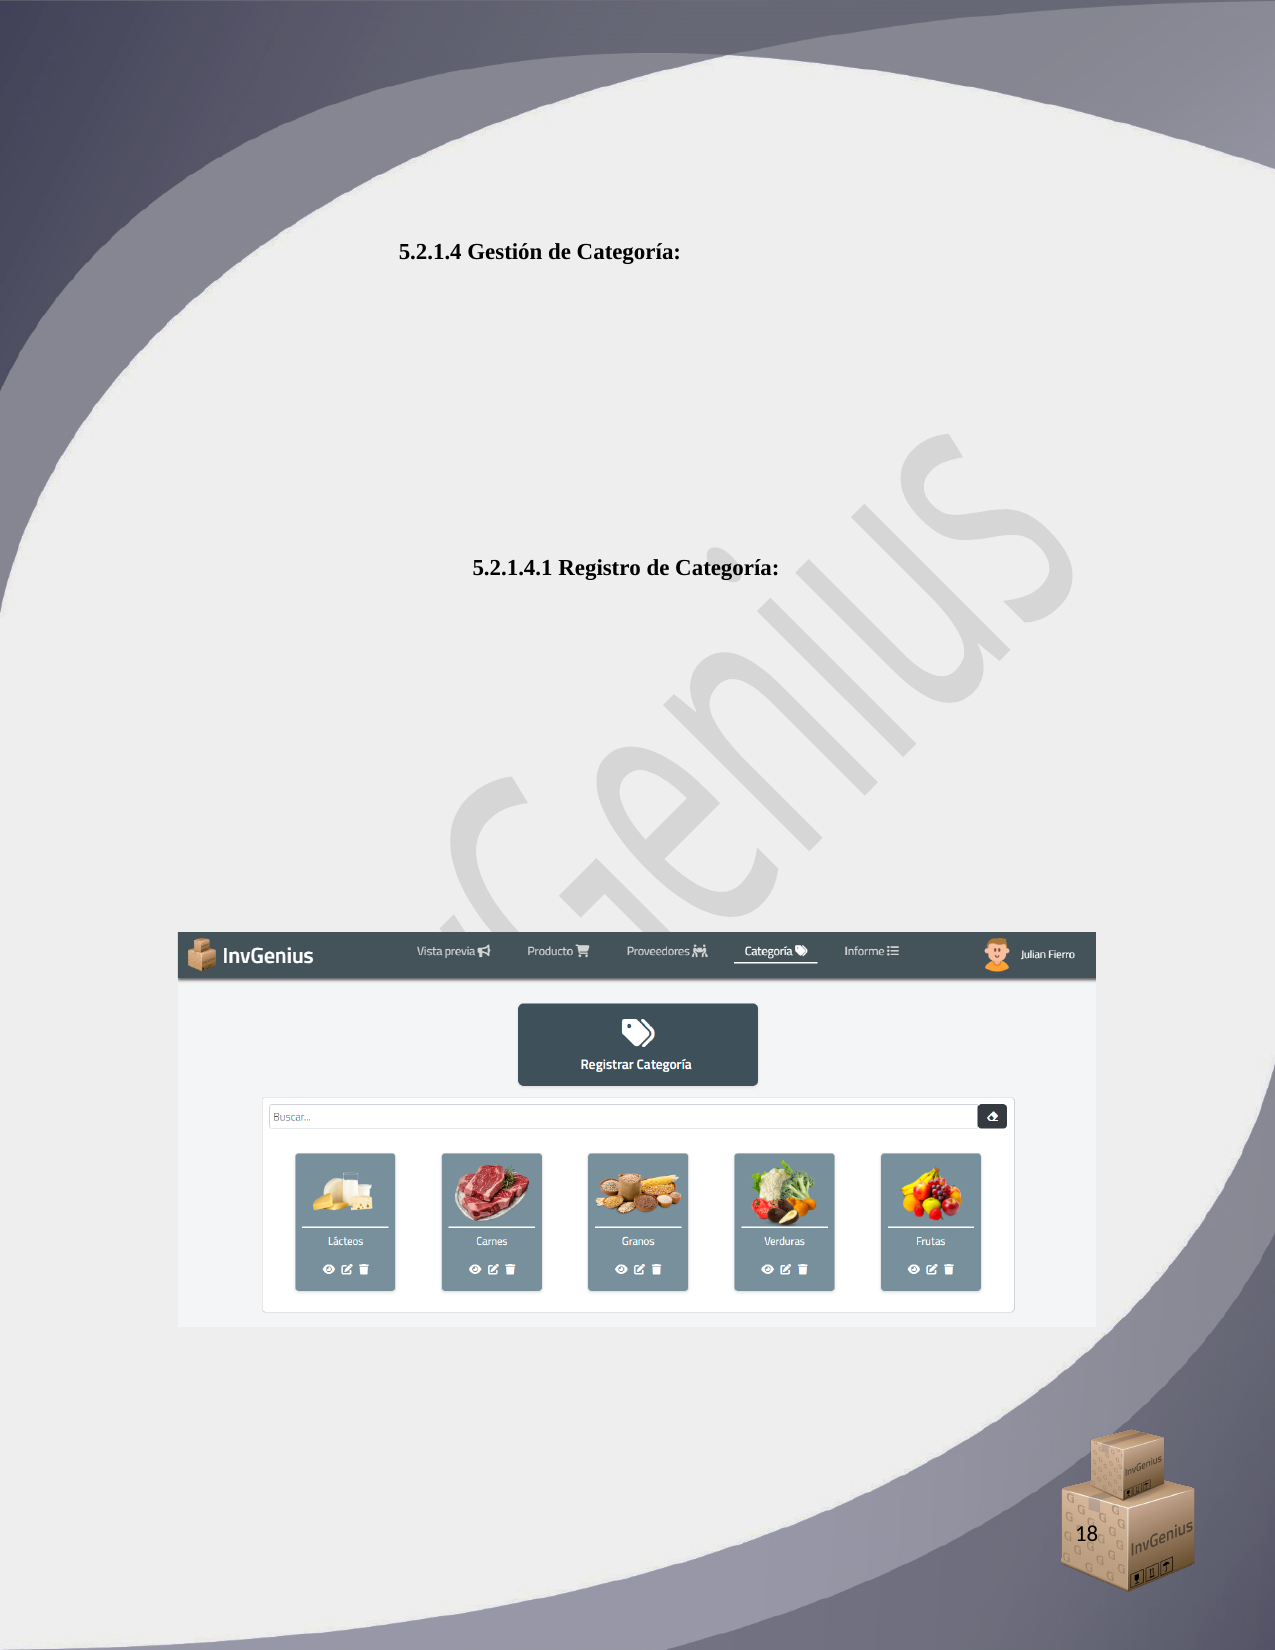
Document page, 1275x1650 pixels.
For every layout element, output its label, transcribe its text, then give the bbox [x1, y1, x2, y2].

text 5.2.1.4 Gestión de Categoría: [251, 238, 1098, 264]
picture [0, 0, 1275, 1650]
text 5.2.1.4.1 Registro de Categoría: [251, 554, 1098, 580]
